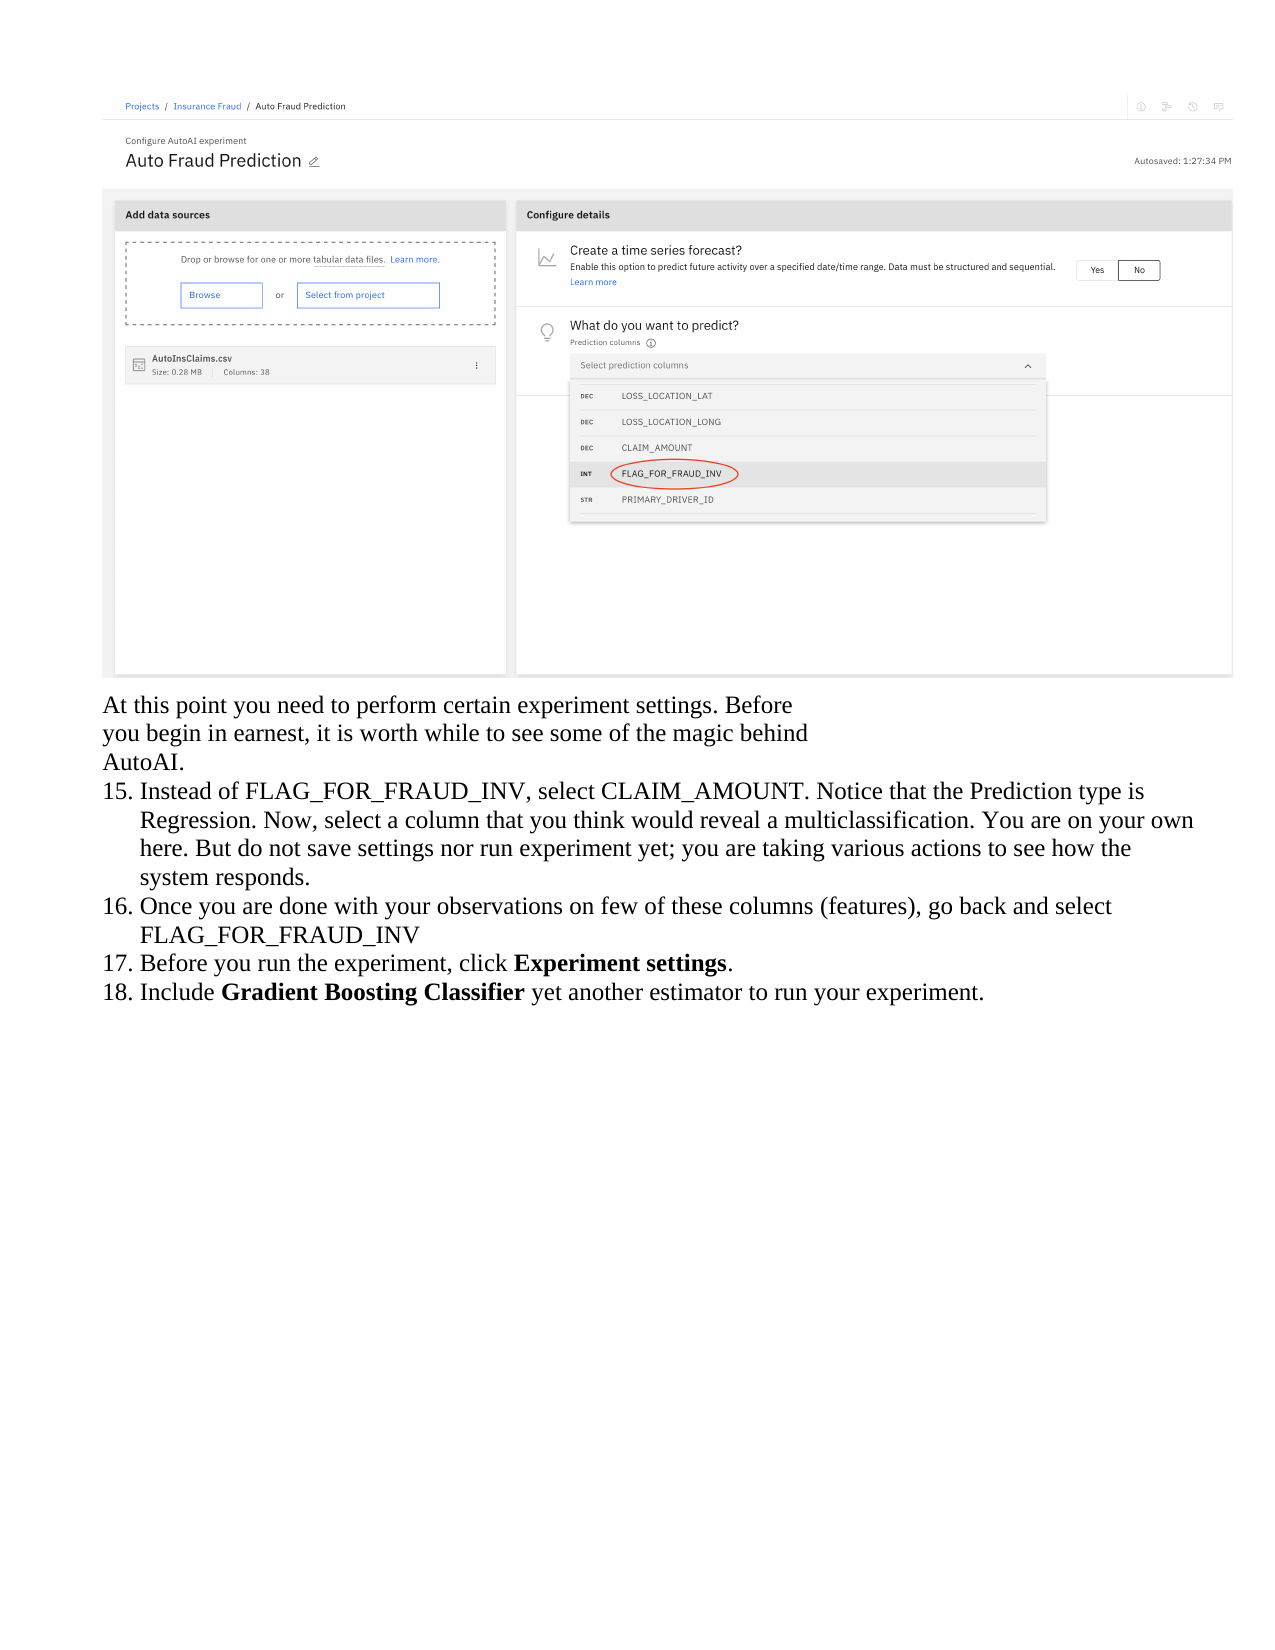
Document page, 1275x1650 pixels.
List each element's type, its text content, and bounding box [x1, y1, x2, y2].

list Before you run the experiment, click Experiment settings. [102, 948, 1196, 977]
picture [102, 94, 1234, 678]
text At this point you need to perform certain experiment settings. Before you begin in earnest, it is worth while to see some of the magic behind AutoAI. [102, 690, 821, 776]
list Instead of FLAG_FOR_FRAUD_INV, select CLAIM_AMOUNT. Notice that the Prediction type is Regression. Now, select a column that you think would reveal a multiclassification. You are on your own here. But do not save settings nor run experiment yet; you are taking various actions to see how the system responds. [102, 776, 1196, 891]
list Include Gradient Boosting Classifier yet another estimator to run your experiment. [102, 977, 1196, 1006]
list Once you are done with your observations on few of these columns (features), go back and select FLAG_FOR_FRAUD_INV [102, 891, 1196, 948]
